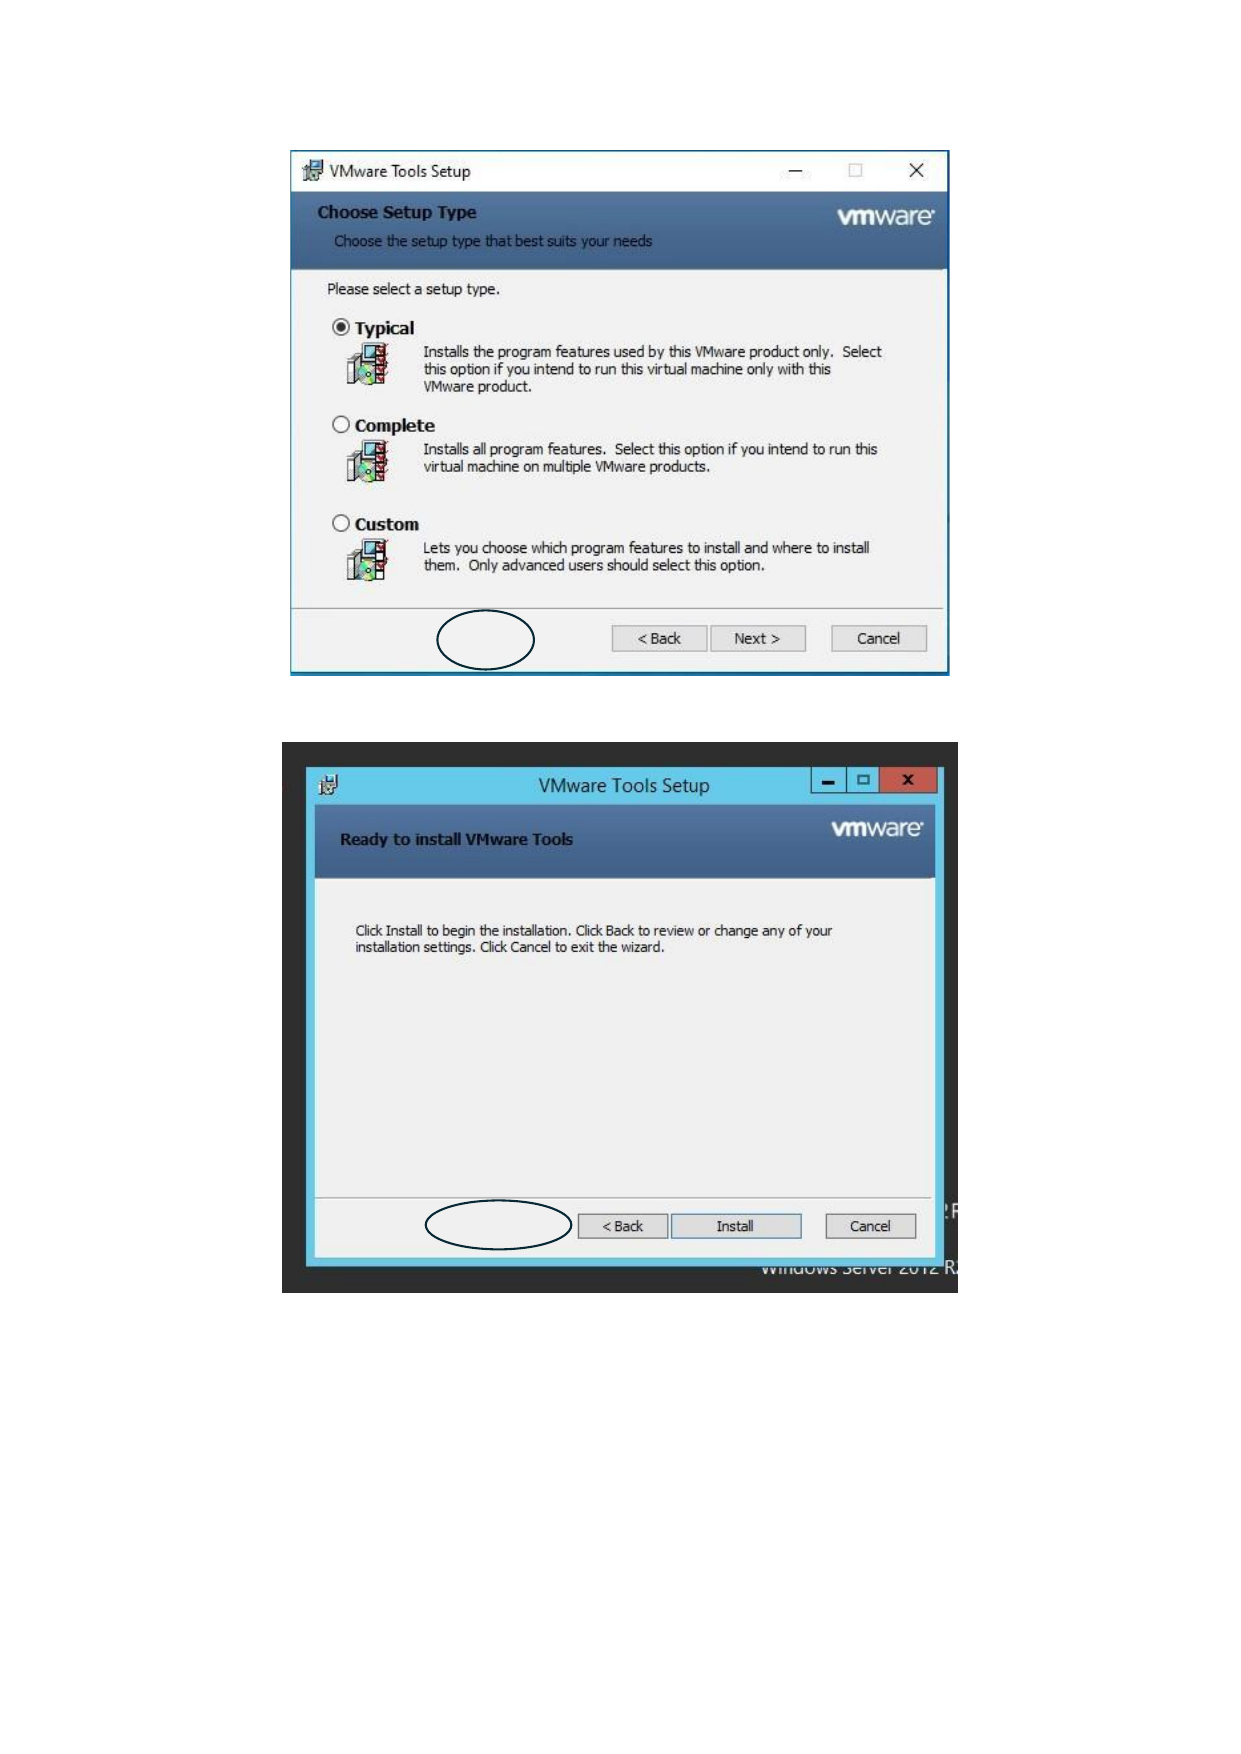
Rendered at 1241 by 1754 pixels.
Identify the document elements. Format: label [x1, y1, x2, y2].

picture [282, 742, 958, 1293]
picture [290, 150, 950, 676]
